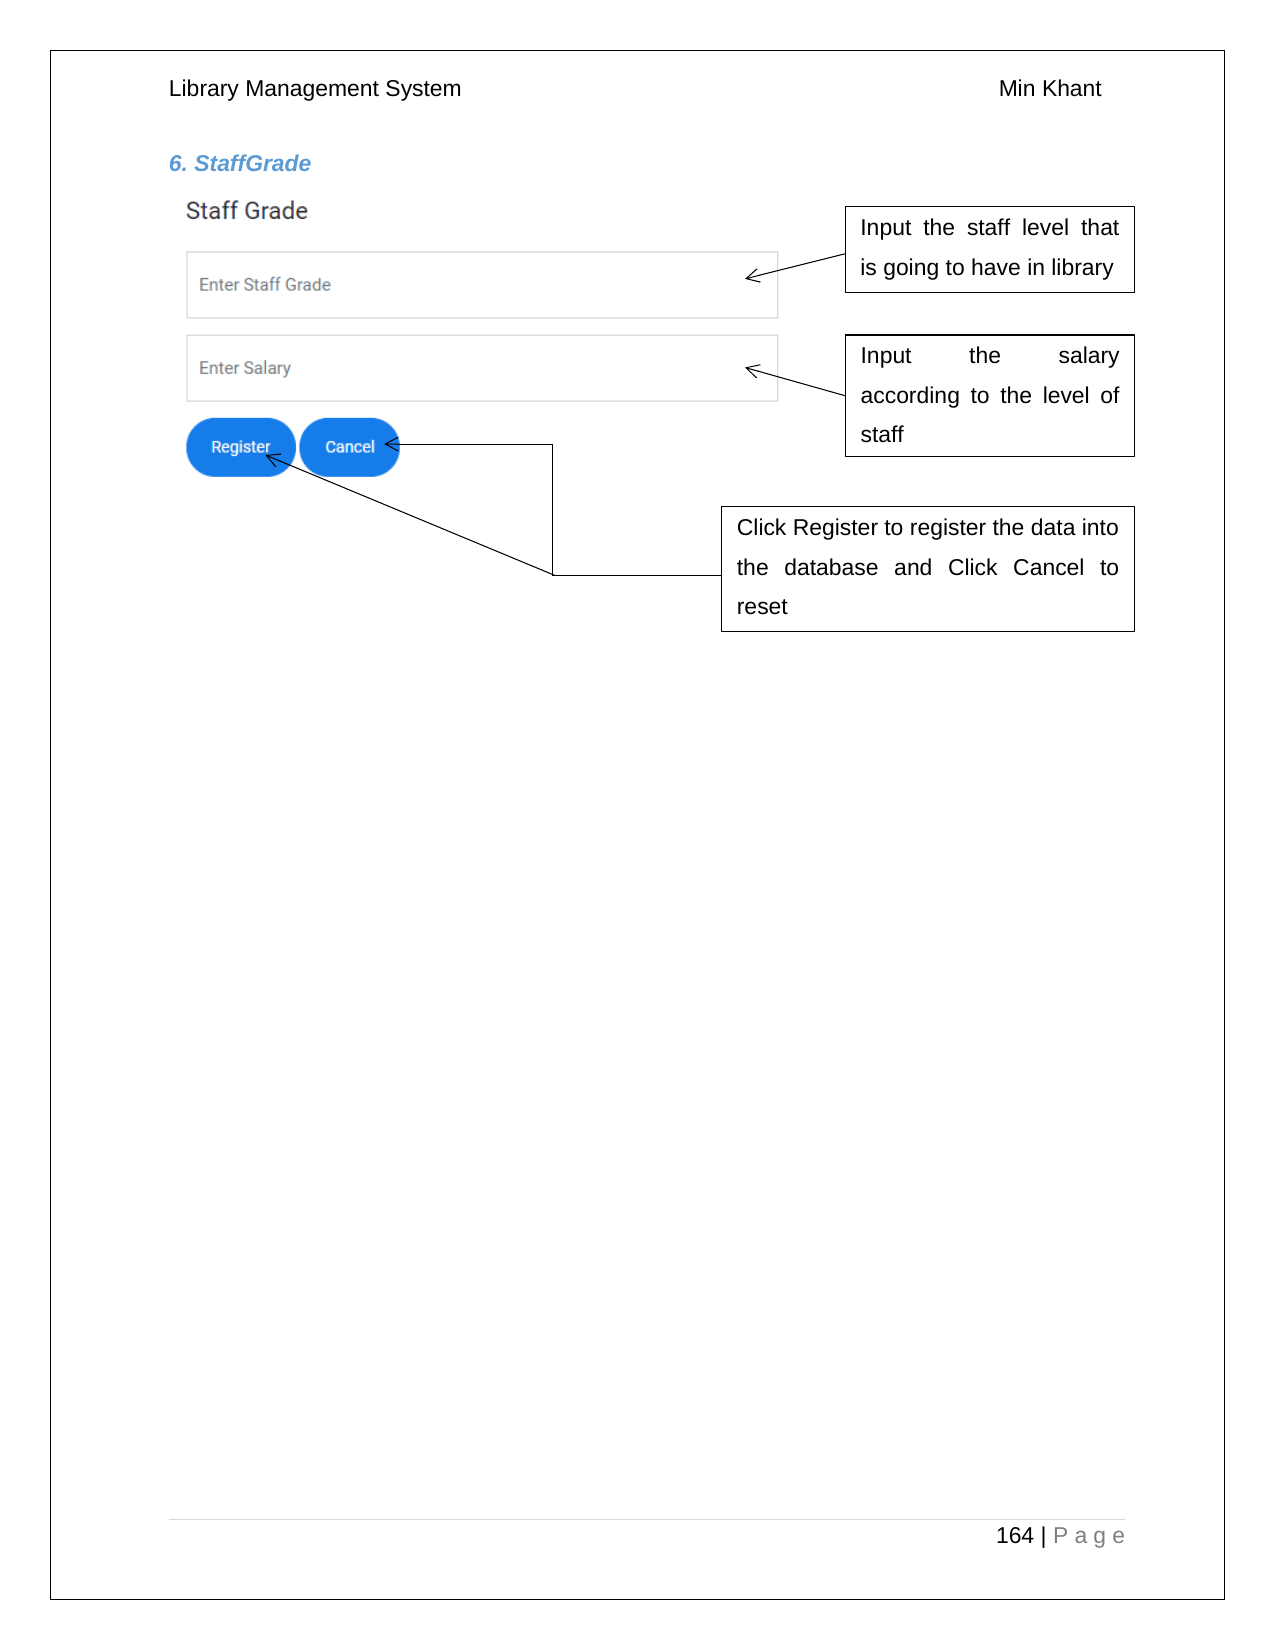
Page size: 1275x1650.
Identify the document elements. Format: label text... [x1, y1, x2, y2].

subtitle 6. StaffGrade [169, 150, 1125, 176]
picture [168, 189, 791, 507]
